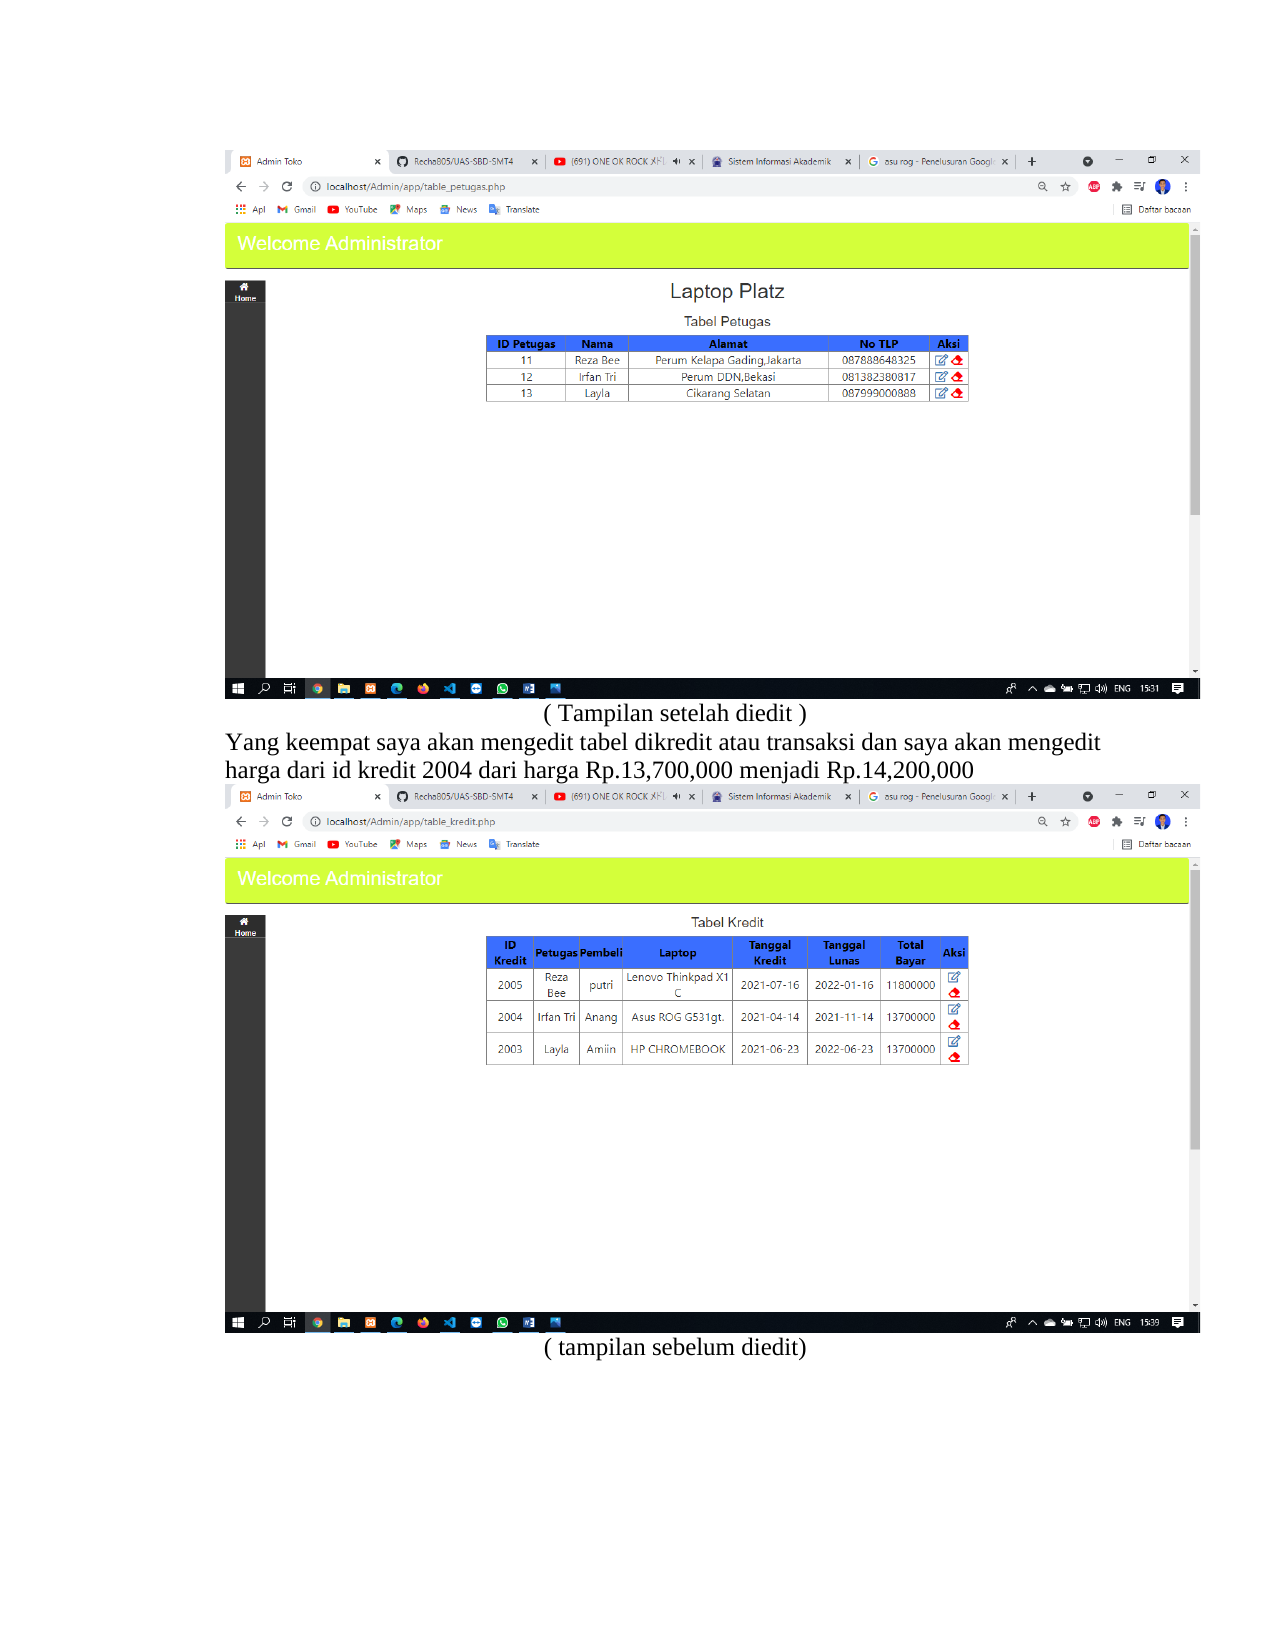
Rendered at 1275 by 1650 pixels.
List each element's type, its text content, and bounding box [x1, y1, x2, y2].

list Yang keempat saya akan mengedit tabel dikredit atau transaksi dan saya akan mengedit harga dari id kredit 2004 dari harga Rp.13,700,000 menjadi Rp.14,200,000 [225, 727, 1125, 784]
picture [225, 784, 1200, 1333]
list ( Tampilan setelah diedit ) [225, 699, 1125, 727]
list ( tampilan sebelum diedit) [225, 1333, 1125, 1361]
picture [225, 150, 1200, 699]
